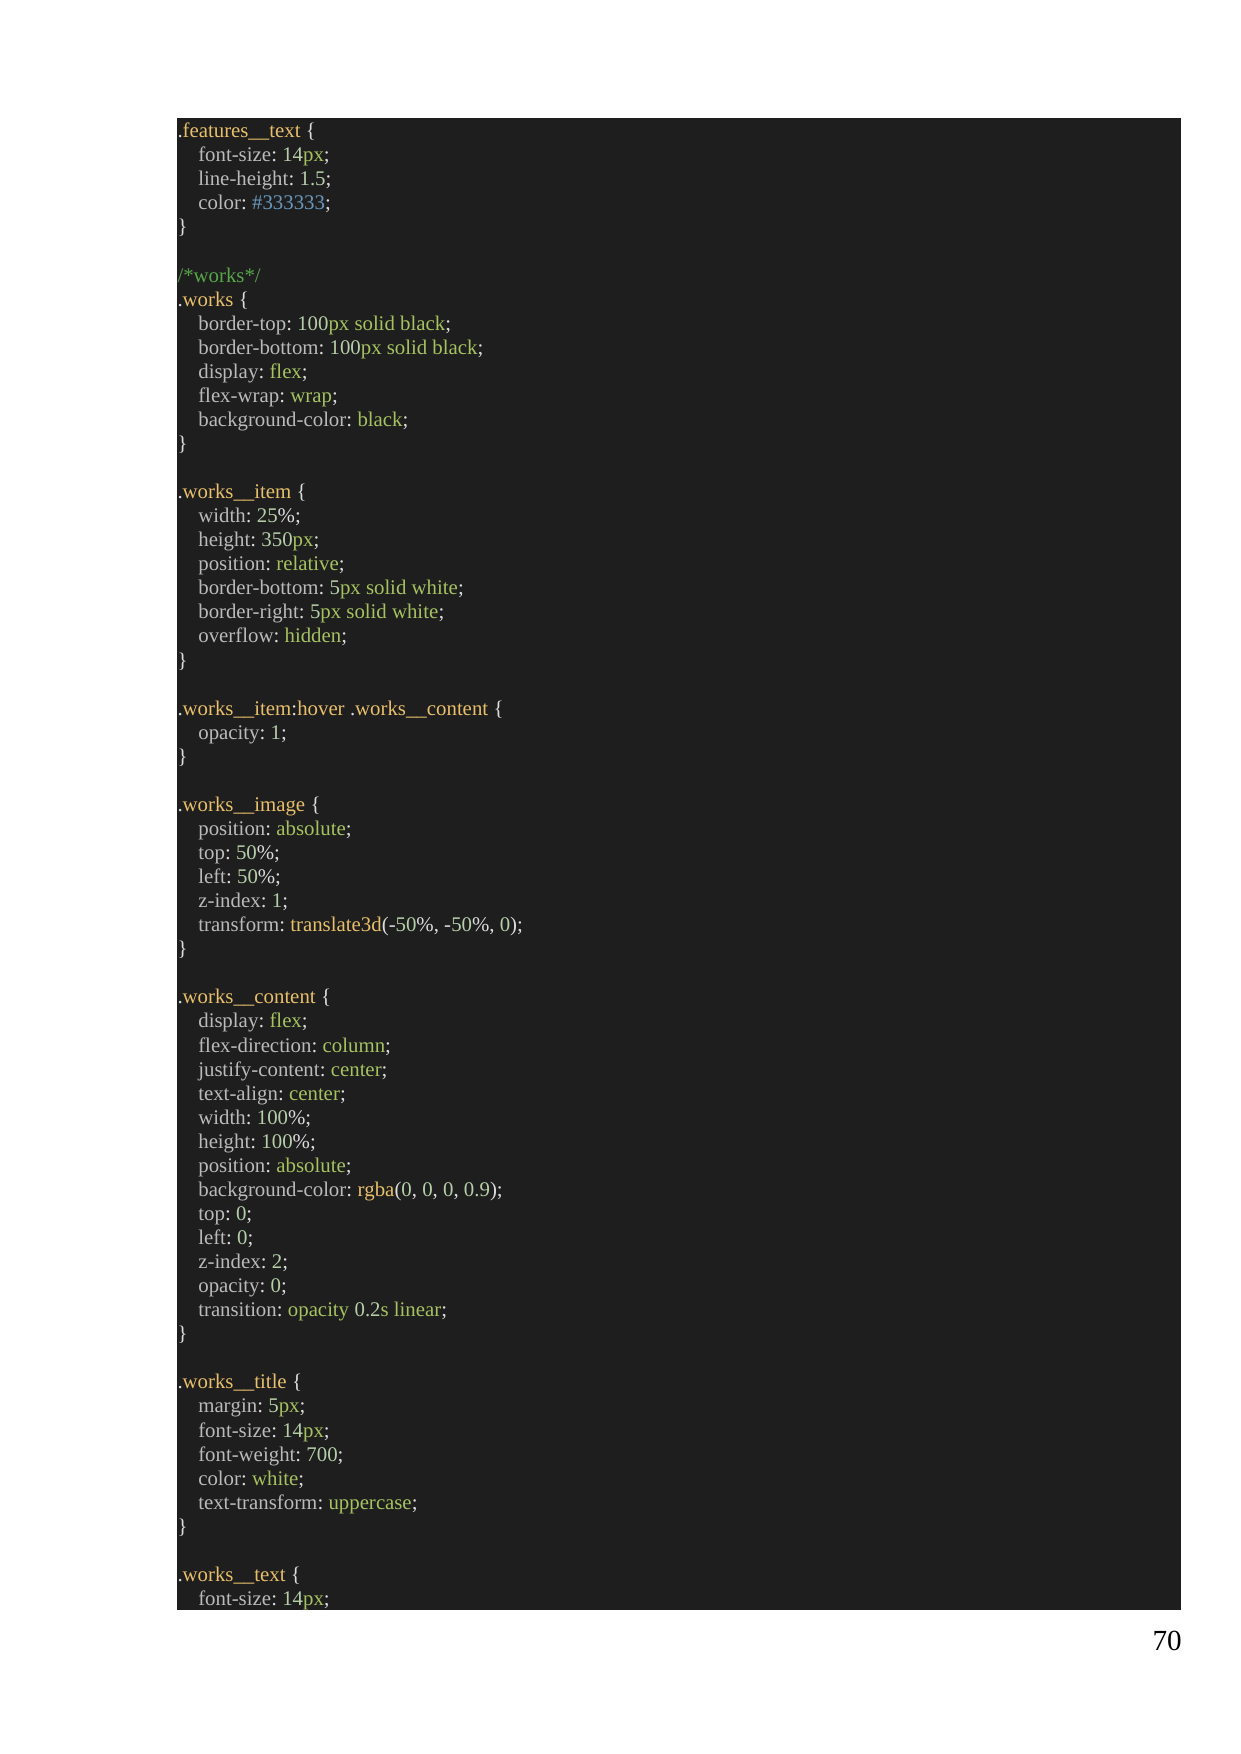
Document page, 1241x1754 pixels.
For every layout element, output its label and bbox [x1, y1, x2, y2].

text [177, 118, 1181, 1610]
